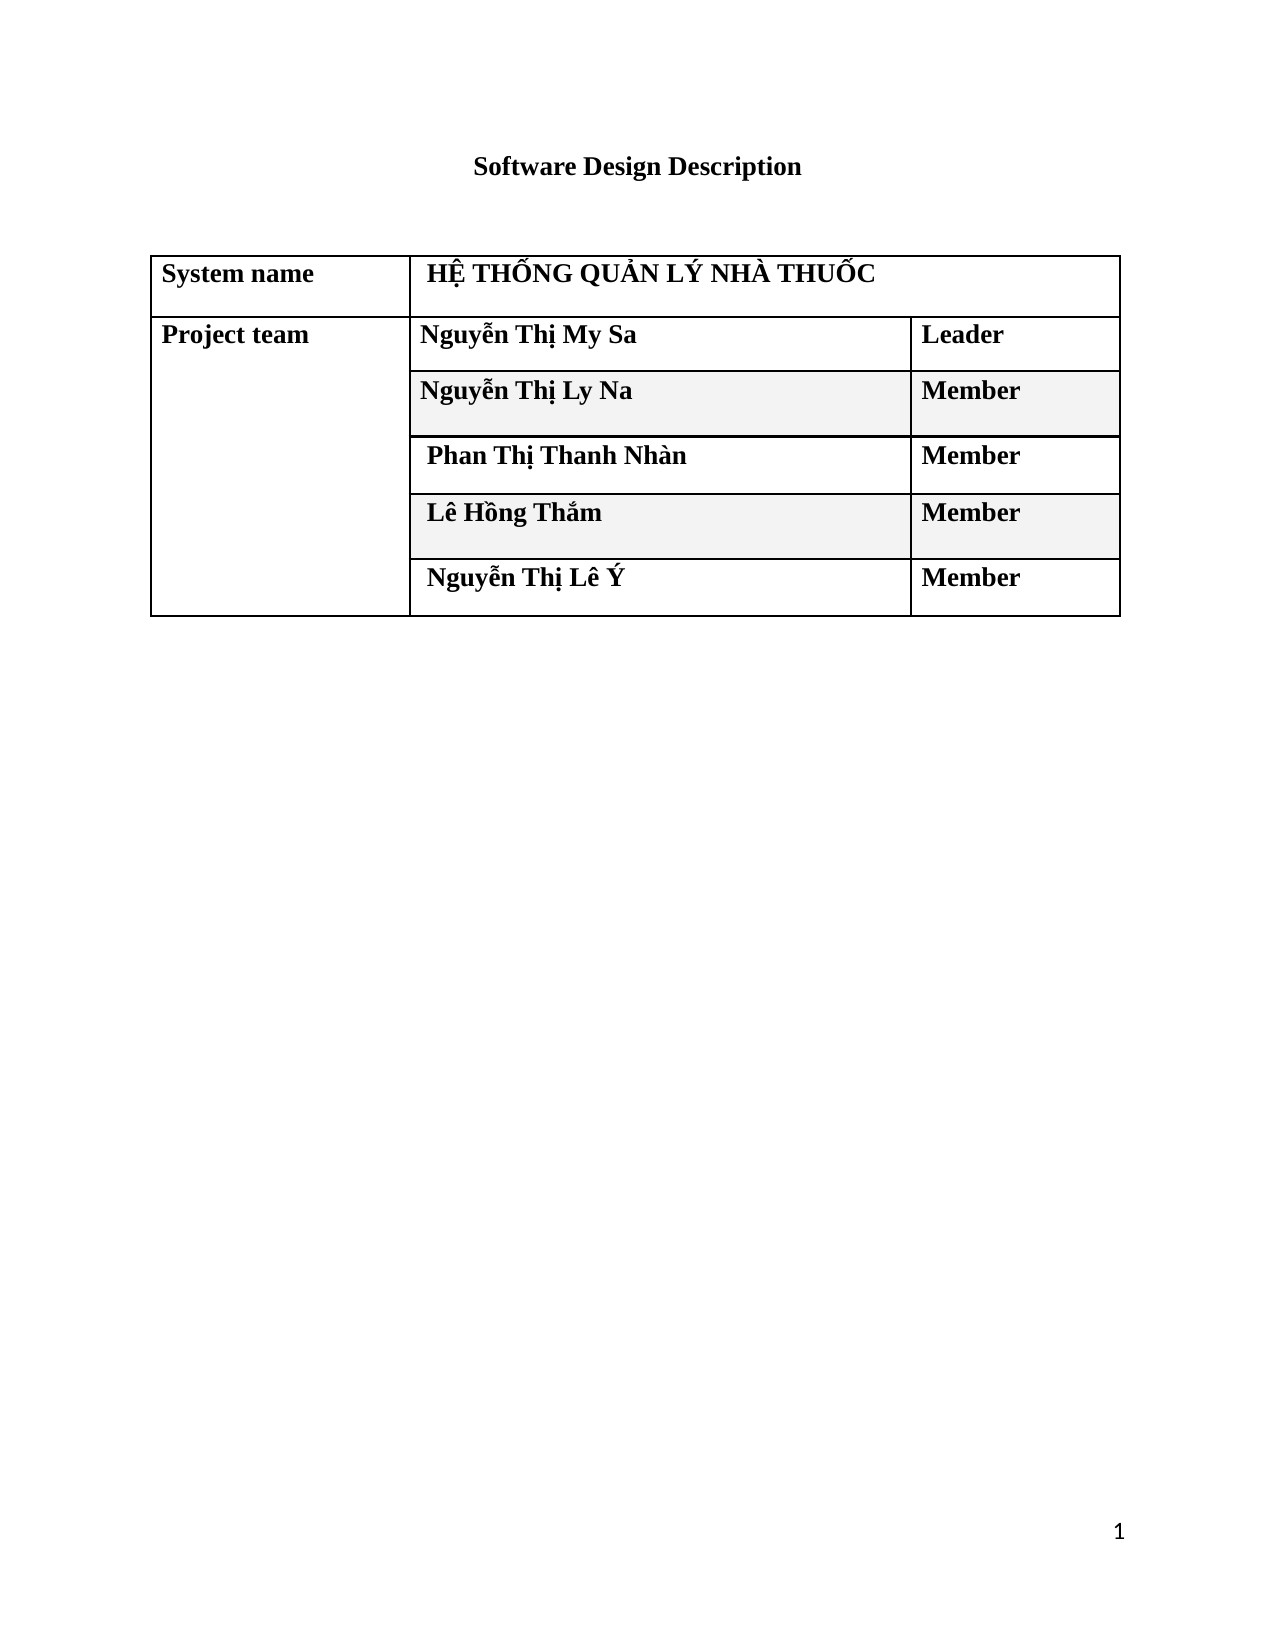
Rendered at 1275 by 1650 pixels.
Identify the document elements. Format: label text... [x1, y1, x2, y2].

table_cell Lê Hồng Thắm [411, 495, 910, 558]
table_cell Nguyễn Thị Lê Ý [411, 560, 910, 615]
table_cell Leader [912, 318, 1119, 370]
table_cell Member [912, 438, 1119, 493]
table_cell Phan Thị Thanh Nhàn [411, 438, 910, 493]
table_cell Member [912, 495, 1119, 558]
table_cell Nguyễn Thị My Sa [411, 318, 910, 370]
table_cell Nguyễn Thị Ly Na [411, 372, 910, 435]
table_cell Project team [152, 318, 409, 615]
table_header HỆ THỐNG QUẢN LÝ NHÀ THUỐC [411, 257, 1119, 316]
table_cell Member [912, 372, 1119, 435]
table_cell Member [912, 560, 1119, 615]
text Software Design Description [150, 150, 1125, 181]
table_header System name [152, 257, 409, 316]
